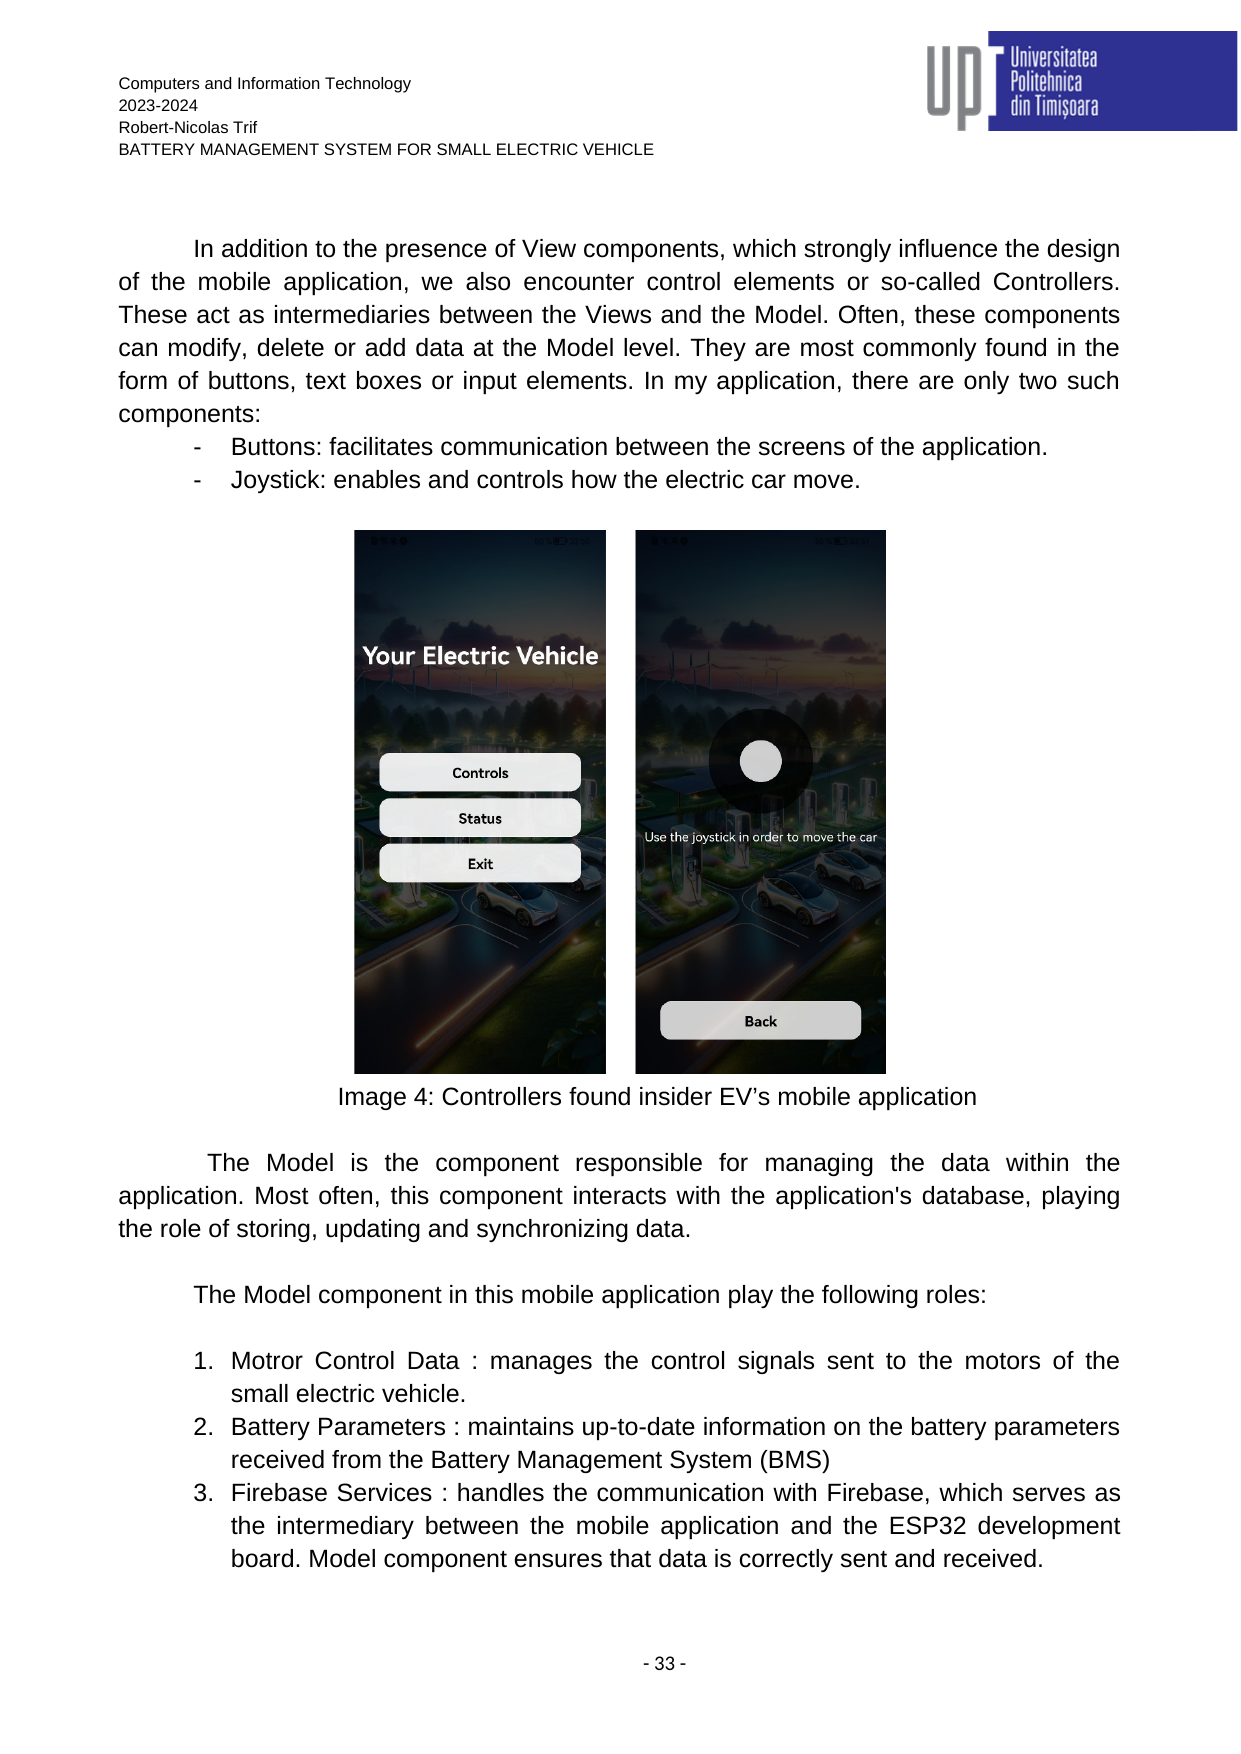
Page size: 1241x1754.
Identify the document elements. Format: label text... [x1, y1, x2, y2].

title Motror Control Data : manages the control signals sent to the motors of the small electric vehicle. [193, 1346, 1122, 1408]
title In addition to the presence of View components, which strongly influence the design of the mobile application, we also encounter control elements or so-called Controllers. These act as intermediaries between the Views and the Model. Often, these components can modify, delete or add data at the Model level. They are most commonly found in the form of buttons, text boxes or input elements. In my application, there are only two such components: [118, 233, 1122, 427]
title Firebase Services : handles the communication with Firebase, which serves as the intermediary between the mobile application and the ESP32 development board. Model component ensures that data is correctly sent and received. [193, 1478, 1122, 1573]
picture [354, 530, 886, 1074]
picture [927, 31, 1238, 131]
title The Model is the component responsible for managing the data within the application. Most often, this component interacts with the application's database, playing the role of storing, updating and synchronizing data. [118, 1148, 1122, 1243]
title Battery Parameters : maintains up-to-date information on the battery parameters received from the Battery Management System (BMS) [193, 1412, 1122, 1474]
title Joystick: enables and controls how the electric car move. [193, 465, 1122, 493]
title The Model component in this mobile application play the following roles: [118, 1280, 1122, 1309]
title Buttons: facilitates communication between the screens of the application. [193, 432, 1122, 460]
